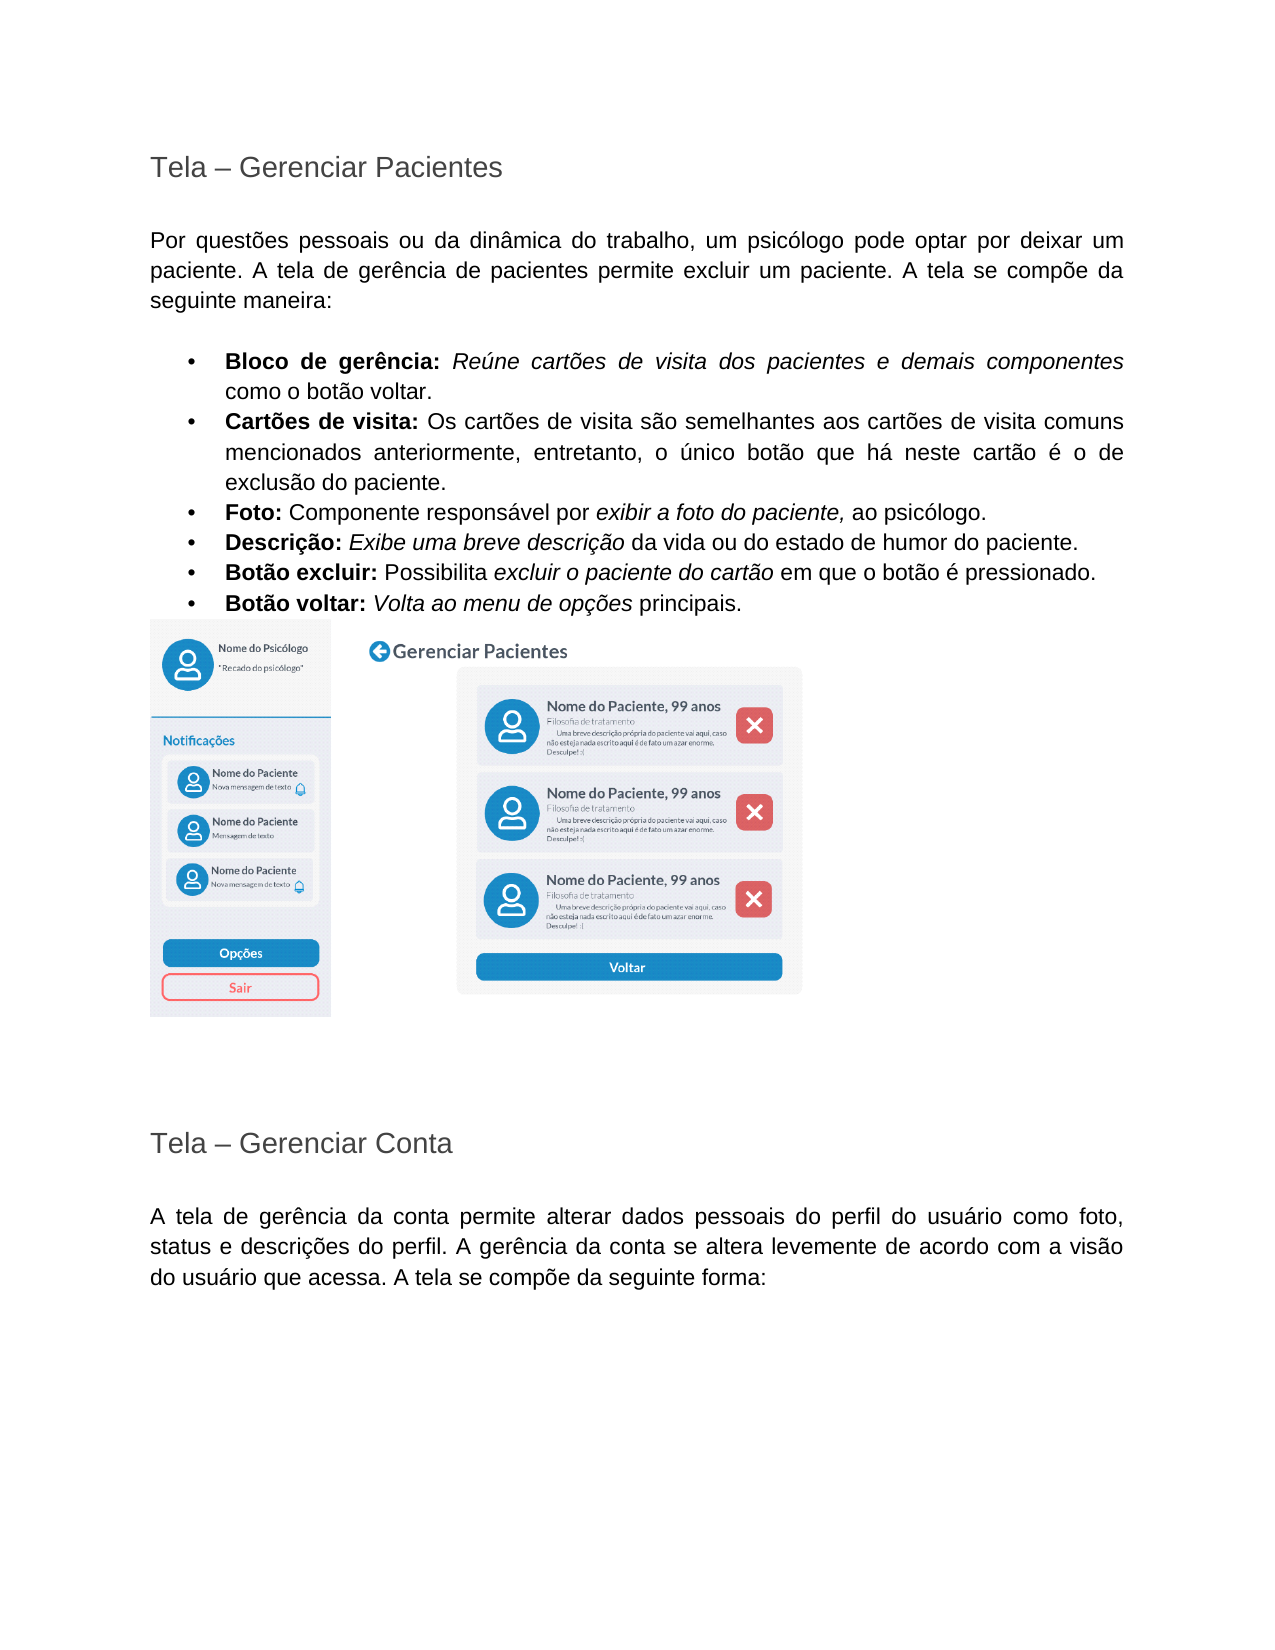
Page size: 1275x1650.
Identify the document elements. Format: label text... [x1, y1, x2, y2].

text Tela – Gerenciar Pacientes [150, 150, 1125, 183]
list Botão voltar: Volta ao menu de opções principais. [187, 589, 1125, 616]
list Botão excluir: Possibilita excluir o paciente do cartão em que o botão é pressionado. [187, 559, 1125, 586]
list Cartões de visita: Os cartões de visita são semelhantes aos cartões de visita comuns mencionados anteriormente, entretanto, o único botão que há neste cartão é o de exclusão do paciente. [187, 408, 1125, 495]
text A tela de gerência da conta permite alterar dados pessoais do perfil do usuário como foto, status e descrições do perfil. A gerência da conta se altera levemente de acordo com a visão do usuário que acessa. A tela se compõe da seguinte forma: [150, 1203, 1125, 1290]
list Bloco de gerência: Reúne cartões de visita dos pacientes e demais componentes como o botão voltar. [187, 348, 1125, 404]
picture [150, 619, 927, 1017]
text Tela – Gerenciar Conta [150, 1126, 1125, 1159]
list Descrição: Exibe uma breve descrição da vida ou do estado de humor do paciente. [187, 529, 1125, 556]
list Foto: Componente responsável por exibir a foto do paciente, ao psicólogo. [187, 499, 1125, 525]
text Por questões pessoais ou da dinâmica do trabalho, um psicólogo pode optar por deixar um paciente. A tela de gerência de pacientes permite excluir um paciente. A tela se compõe da seguinte maneira: [150, 227, 1125, 314]
